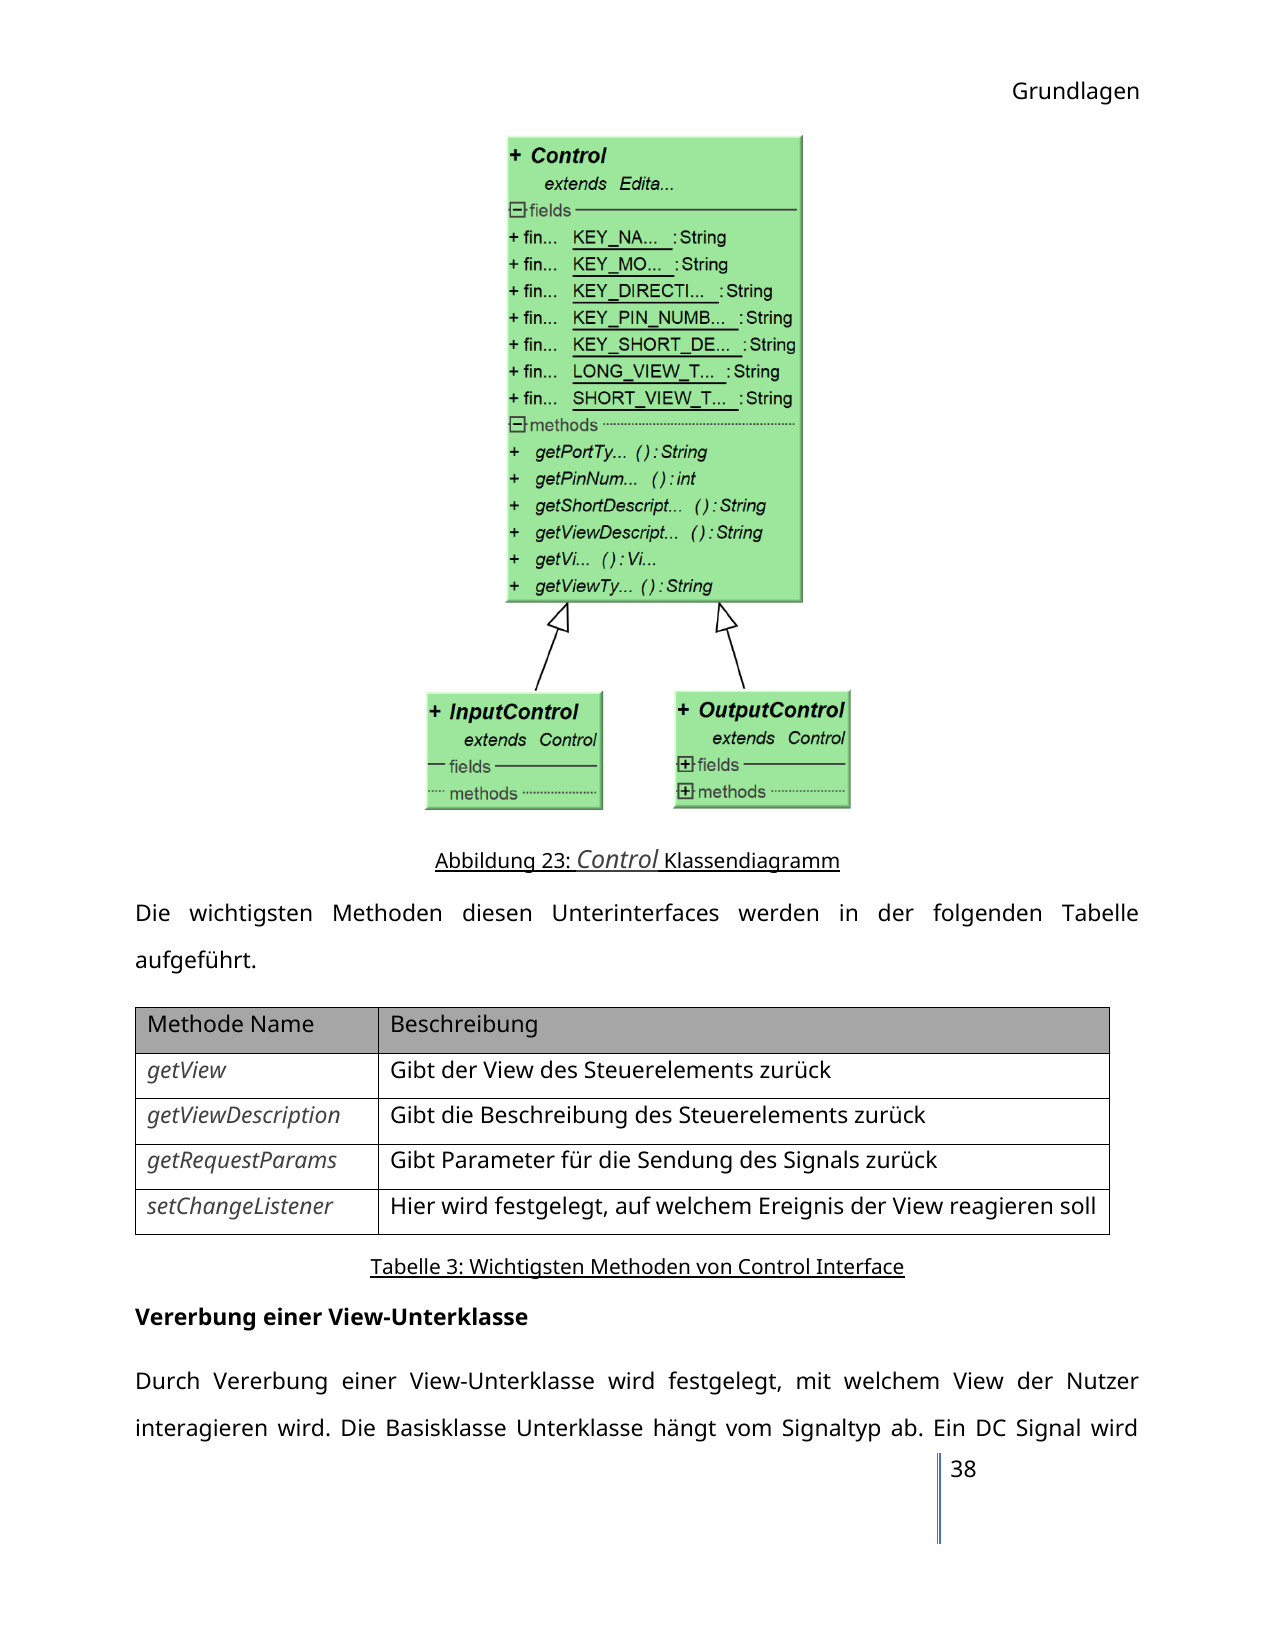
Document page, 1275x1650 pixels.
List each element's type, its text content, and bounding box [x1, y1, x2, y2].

text Vererbung einer View-Unterklasse [135, 1301, 1140, 1332]
table_cell Gibt der View des Steuerelements zurück [379, 1054, 1109, 1098]
table_cell setChangeListener [136, 1190, 378, 1234]
table_cell getViewDescription [136, 1099, 378, 1143]
picture [424, 135, 851, 810]
table_cell getView [136, 1054, 378, 1098]
table_cell Gibt Parameter für die Sendung des Signals zurück [379, 1145, 1109, 1189]
table_cell getRequestParams [136, 1145, 378, 1189]
table_cell Hier wird festgelegt, auf welchem Ereignis der View reagieren soll [379, 1190, 1109, 1234]
table_cell Gibt die Beschreibung des Steuerelements zurück [379, 1099, 1109, 1143]
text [135, 1365, 1140, 1443]
text Die wichtigsten Methoden diesen Unterinterfaces werden in der folgenden Tabelle aufgeführt. [135, 897, 1140, 975]
table_header Methode Name [136, 1008, 378, 1053]
table_header Beschreibung [379, 1008, 1109, 1053]
